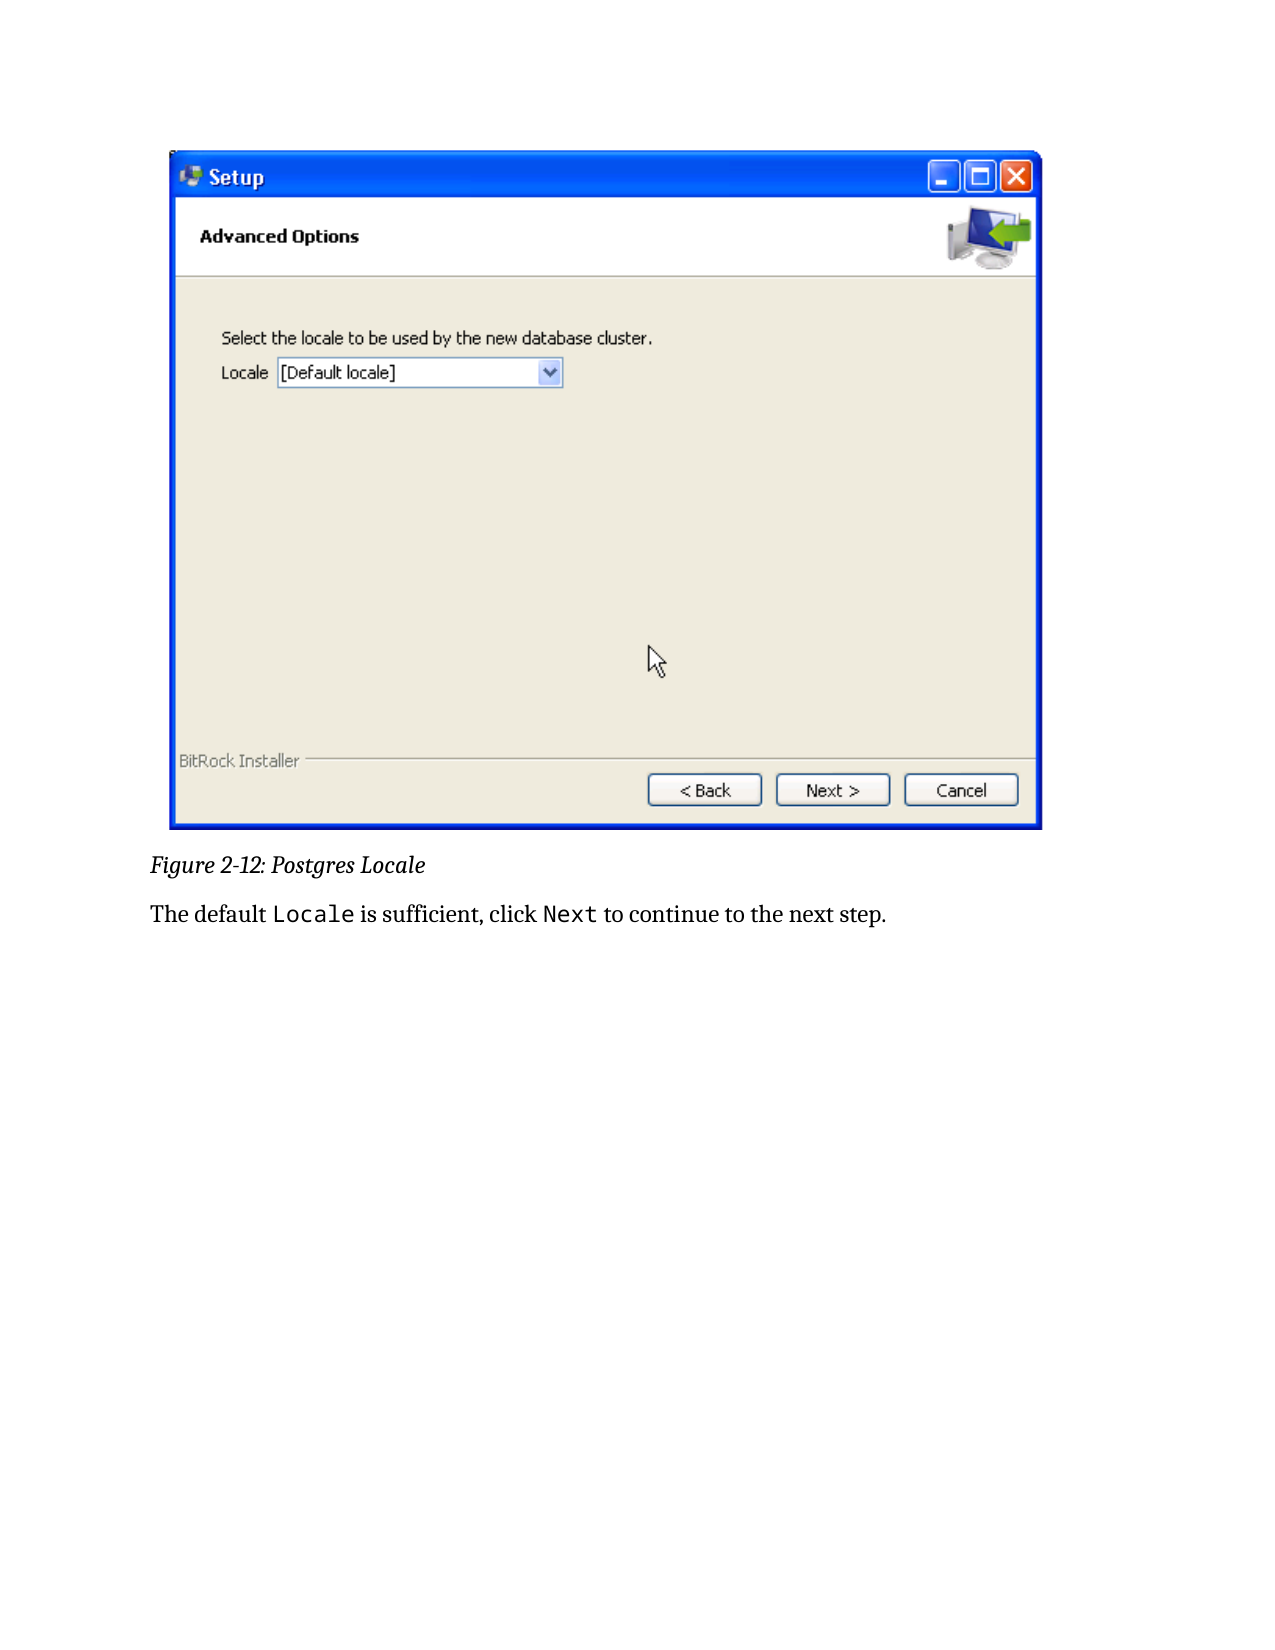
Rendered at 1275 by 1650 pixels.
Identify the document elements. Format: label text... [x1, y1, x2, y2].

picture [168, 150, 1044, 830]
text The default Locale is sufficient, click Next to continue to the next step. [150, 898, 1125, 929]
text Figure 2-12: Postgres Locale [150, 851, 1125, 879]
